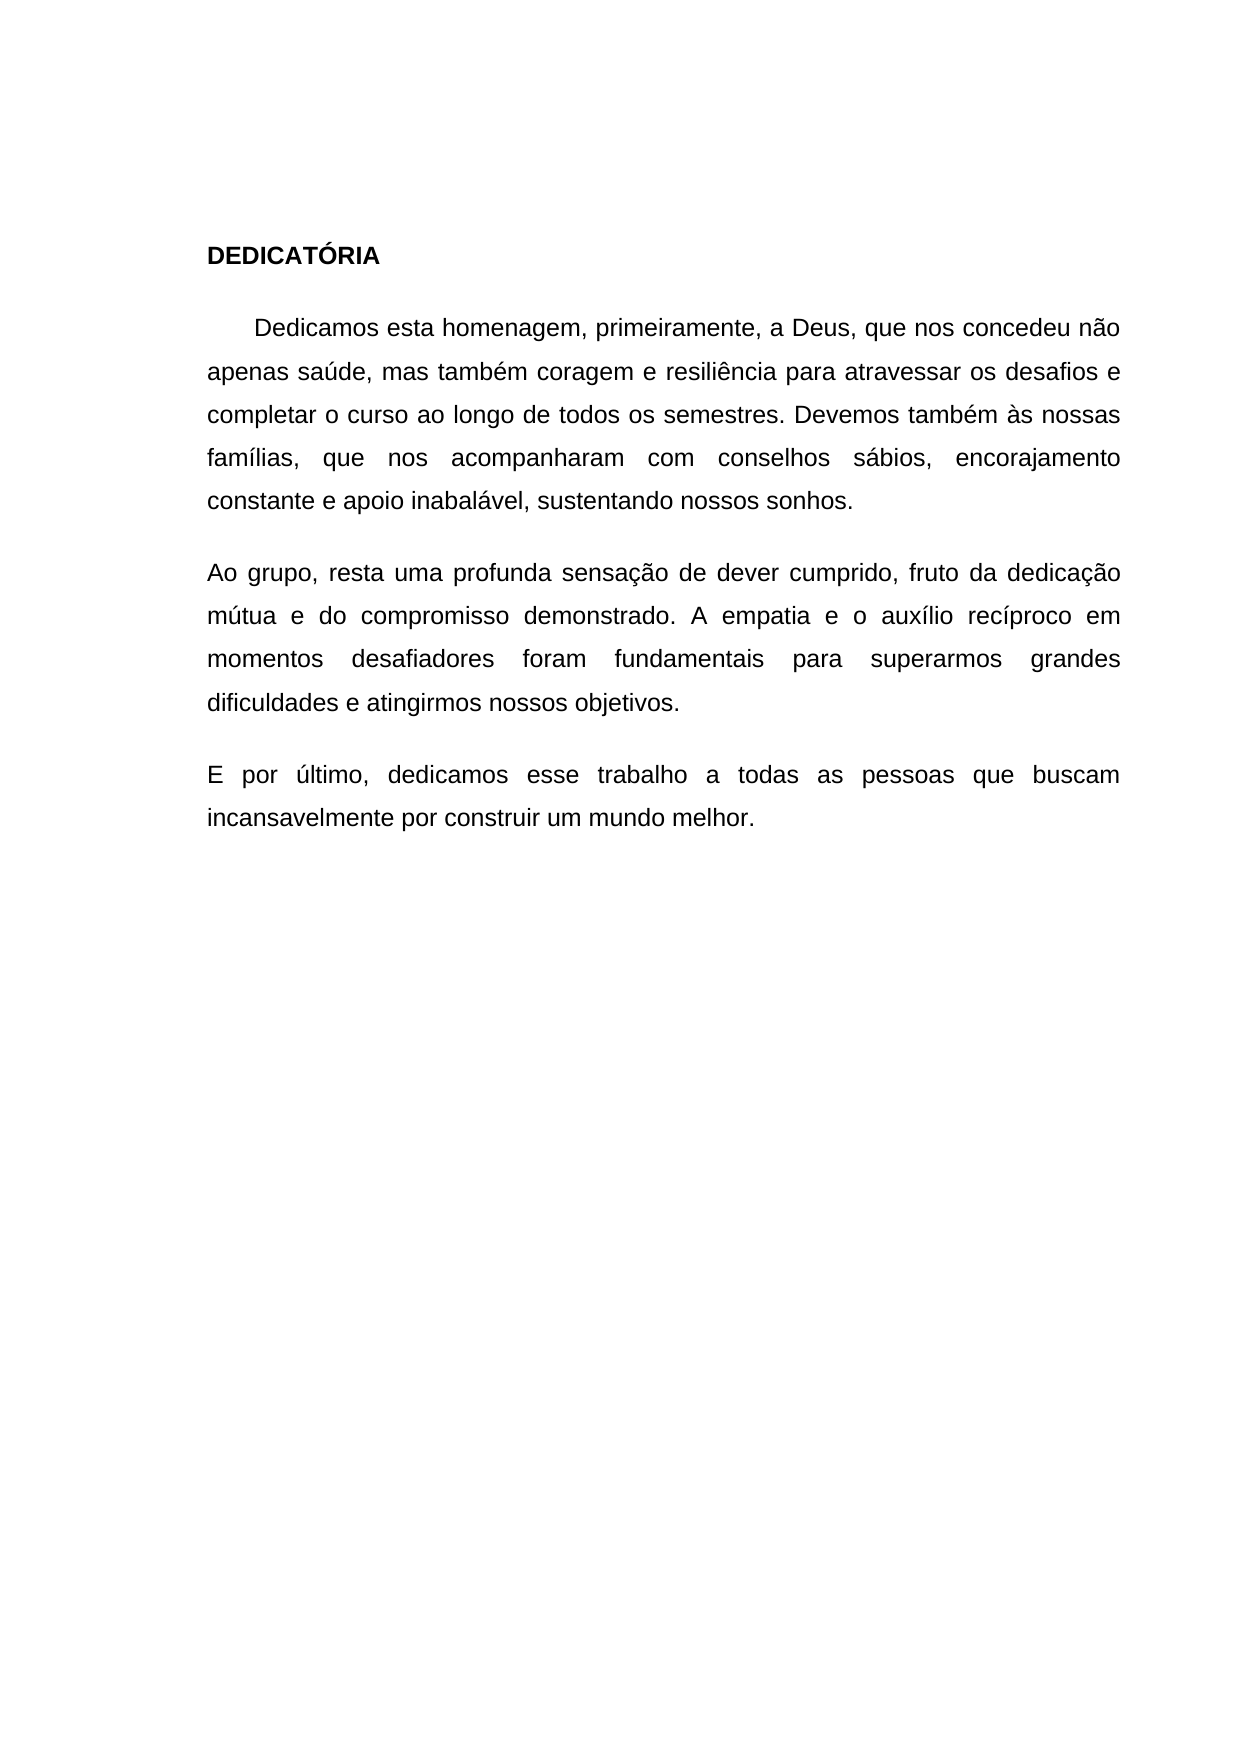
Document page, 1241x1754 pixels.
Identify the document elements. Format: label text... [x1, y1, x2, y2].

text Ao grupo, resta uma profunda sensação de dever cumprido, fruto da dedicação mútua e do compromisso demonstrado. A empatia e o auxílio recíproco em momentos desafiadores foram fundamentais para superarmos grandes dificuldades e atingirmos nossos objetivos. [207, 558, 1122, 716]
text DEDICATÓRIA [207, 241, 1122, 270]
text E por último, dedicamos esse trabalho a todas as pessoas que buscam incansavelmente por construir um mundo melhor. [207, 760, 1122, 832]
text Dedicamos esta homenagem, primeiramente, a Deus, que nos concedeu não apenas saúde, mas também coragem e resiliência para atravessar os desafios e completar o curso ao longo de todos os semestres. Devemos também às nossas famílias, que nos acompanharam com conselhos sábios, encorajamento constante e apoio inabalável, sustentando nossos sonhos. [207, 313, 1122, 515]
